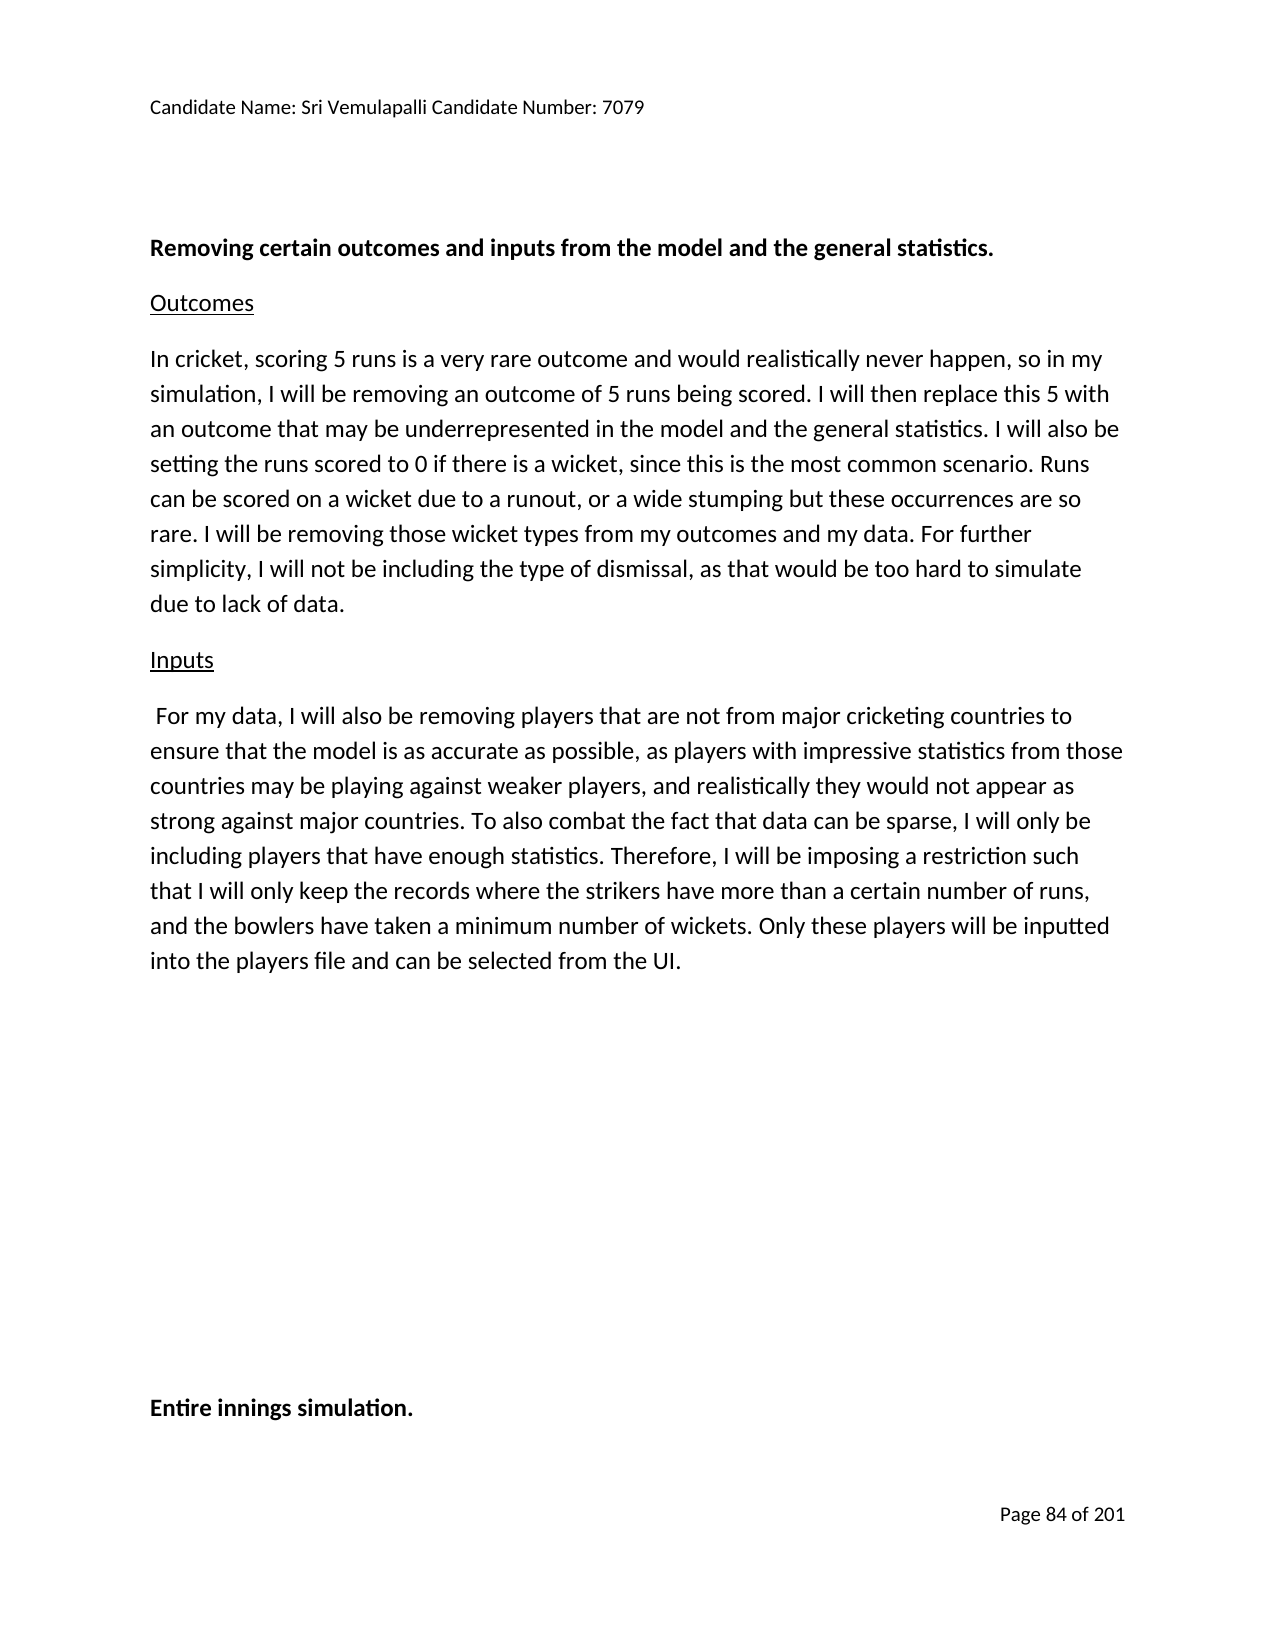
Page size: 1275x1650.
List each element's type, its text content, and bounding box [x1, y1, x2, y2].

text Entire innings simulation. [150, 1392, 1125, 1422]
text Outcomes [150, 287, 1125, 318]
text Inputs [150, 644, 1125, 675]
text For my data, I will also be removing players that are not from major cricketing countries to ensure that the model is as accurate as possible, as players with impressive statistics from those countries may be playing against weaker players, and realistically they would not appear as strong against major countries. To also combat the fact that data can be sparse, I will only be including players that have enough statistics. Therefore, I will be imposing a restriction such that I will only keep the records where the strikers have more than a certain number of runs, and the bowlers have taken a minimum number of wickets. Only these players will be inputted into the players file and can be selected from the UI. [150, 700, 1125, 976]
text In cricket, scoring 5 runs is a very rare outcome and would realistically never happen, so in my simulation, I will be removing an outcome of 5 runs being scored. I will then replace this 5 with an outcome that may be underrepresented in the model and the general statistics. I will also be setting the runs scored to 0 if there is a wicket, since this is the most common scenario. Runs can be scored on a wicket due to a runout, or a wide stumping but these occurrences are so rare. I will be removing those wicket types from my outcomes and my data. For further simplicity, I will not be including the type of dismissal, as that would be too hard to simulate due to lack of data. [150, 343, 1125, 619]
text Removing certain outcomes and inputs from the model and the general statistics. [150, 232, 1125, 262]
